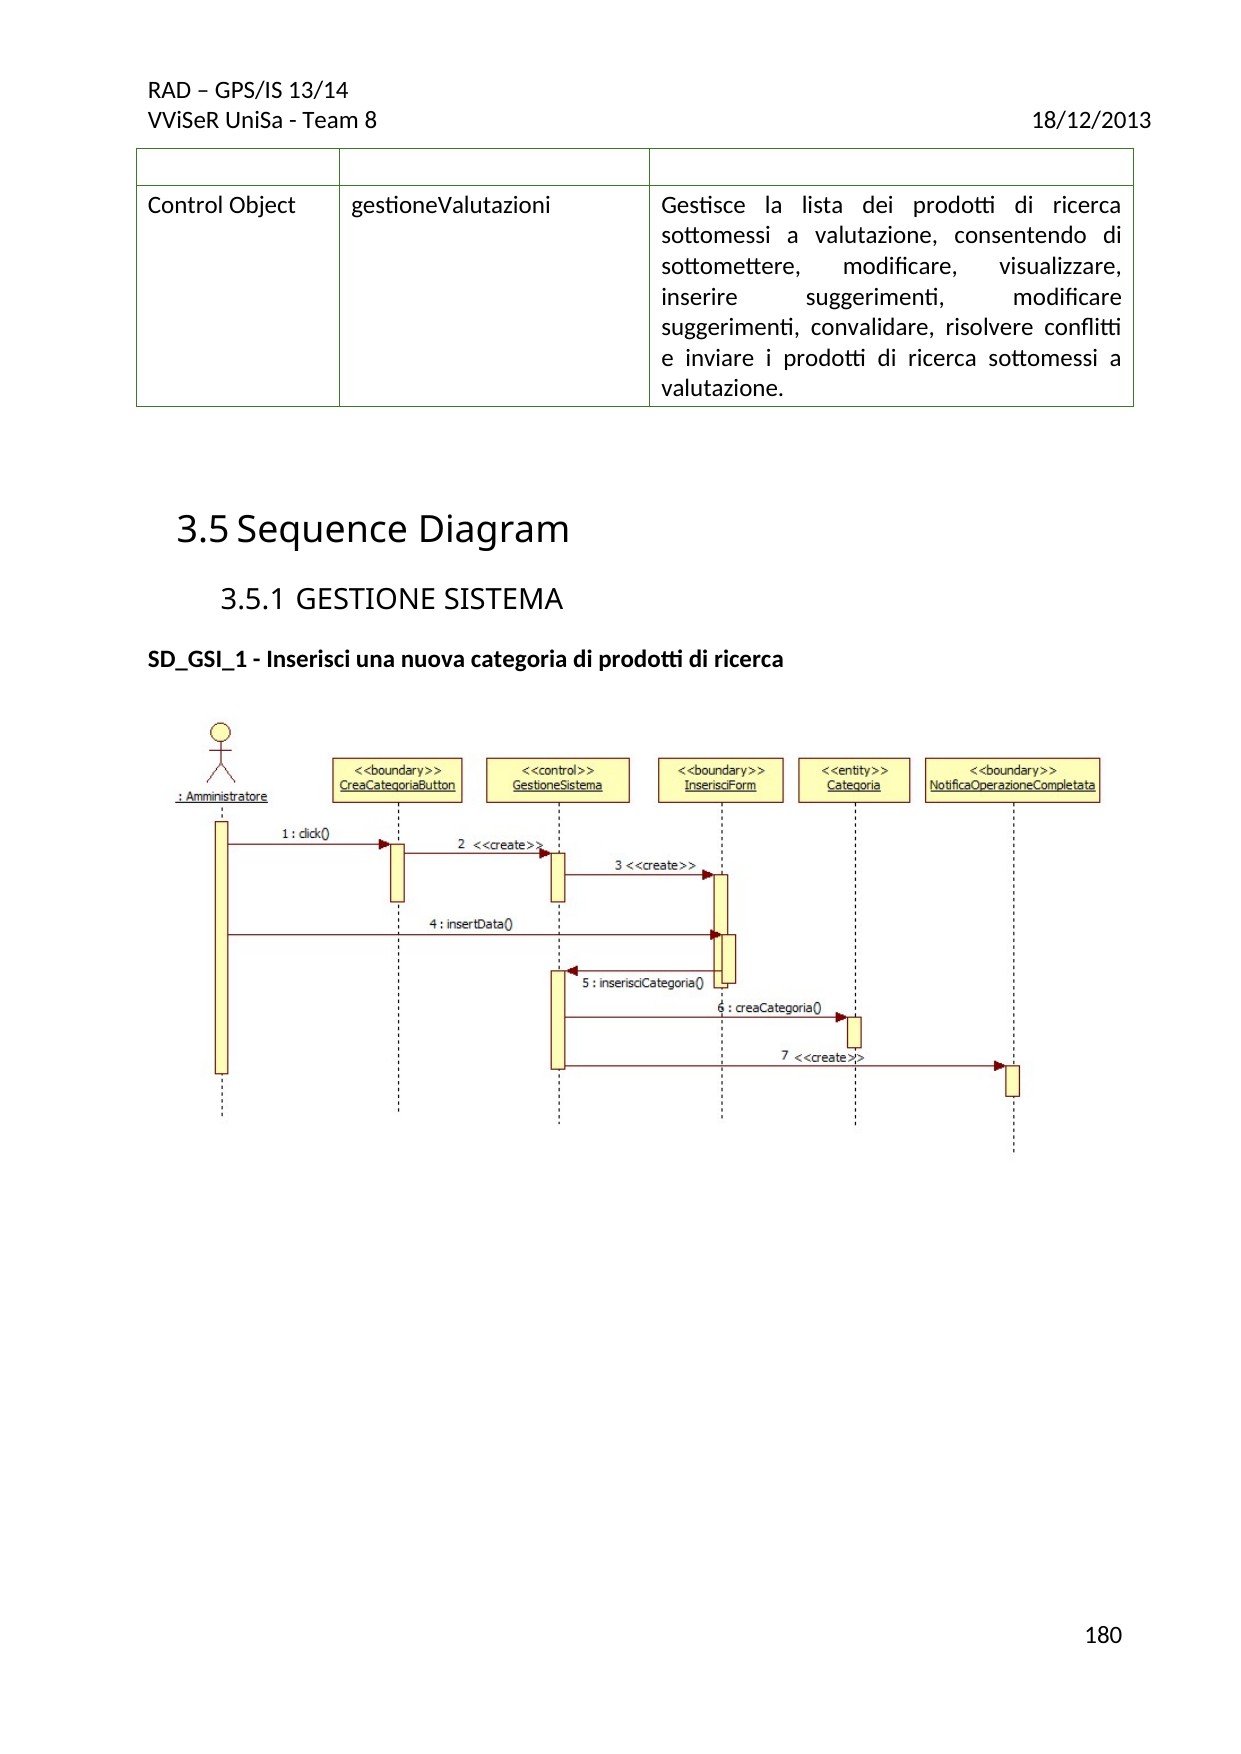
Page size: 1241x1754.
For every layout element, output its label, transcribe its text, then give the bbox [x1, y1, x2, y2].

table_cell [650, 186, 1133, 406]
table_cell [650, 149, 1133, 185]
text SD_GSI_1 - Inserisci una nuova categoria di prodotti di ricerca [148, 643, 1122, 674]
picture [147, 699, 1123, 1175]
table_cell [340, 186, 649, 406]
subtitle Gestione Sistema [220, 578, 1122, 618]
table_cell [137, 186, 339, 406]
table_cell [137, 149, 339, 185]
subtitle Sequence Diagram [176, 502, 1122, 553]
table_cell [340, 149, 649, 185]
